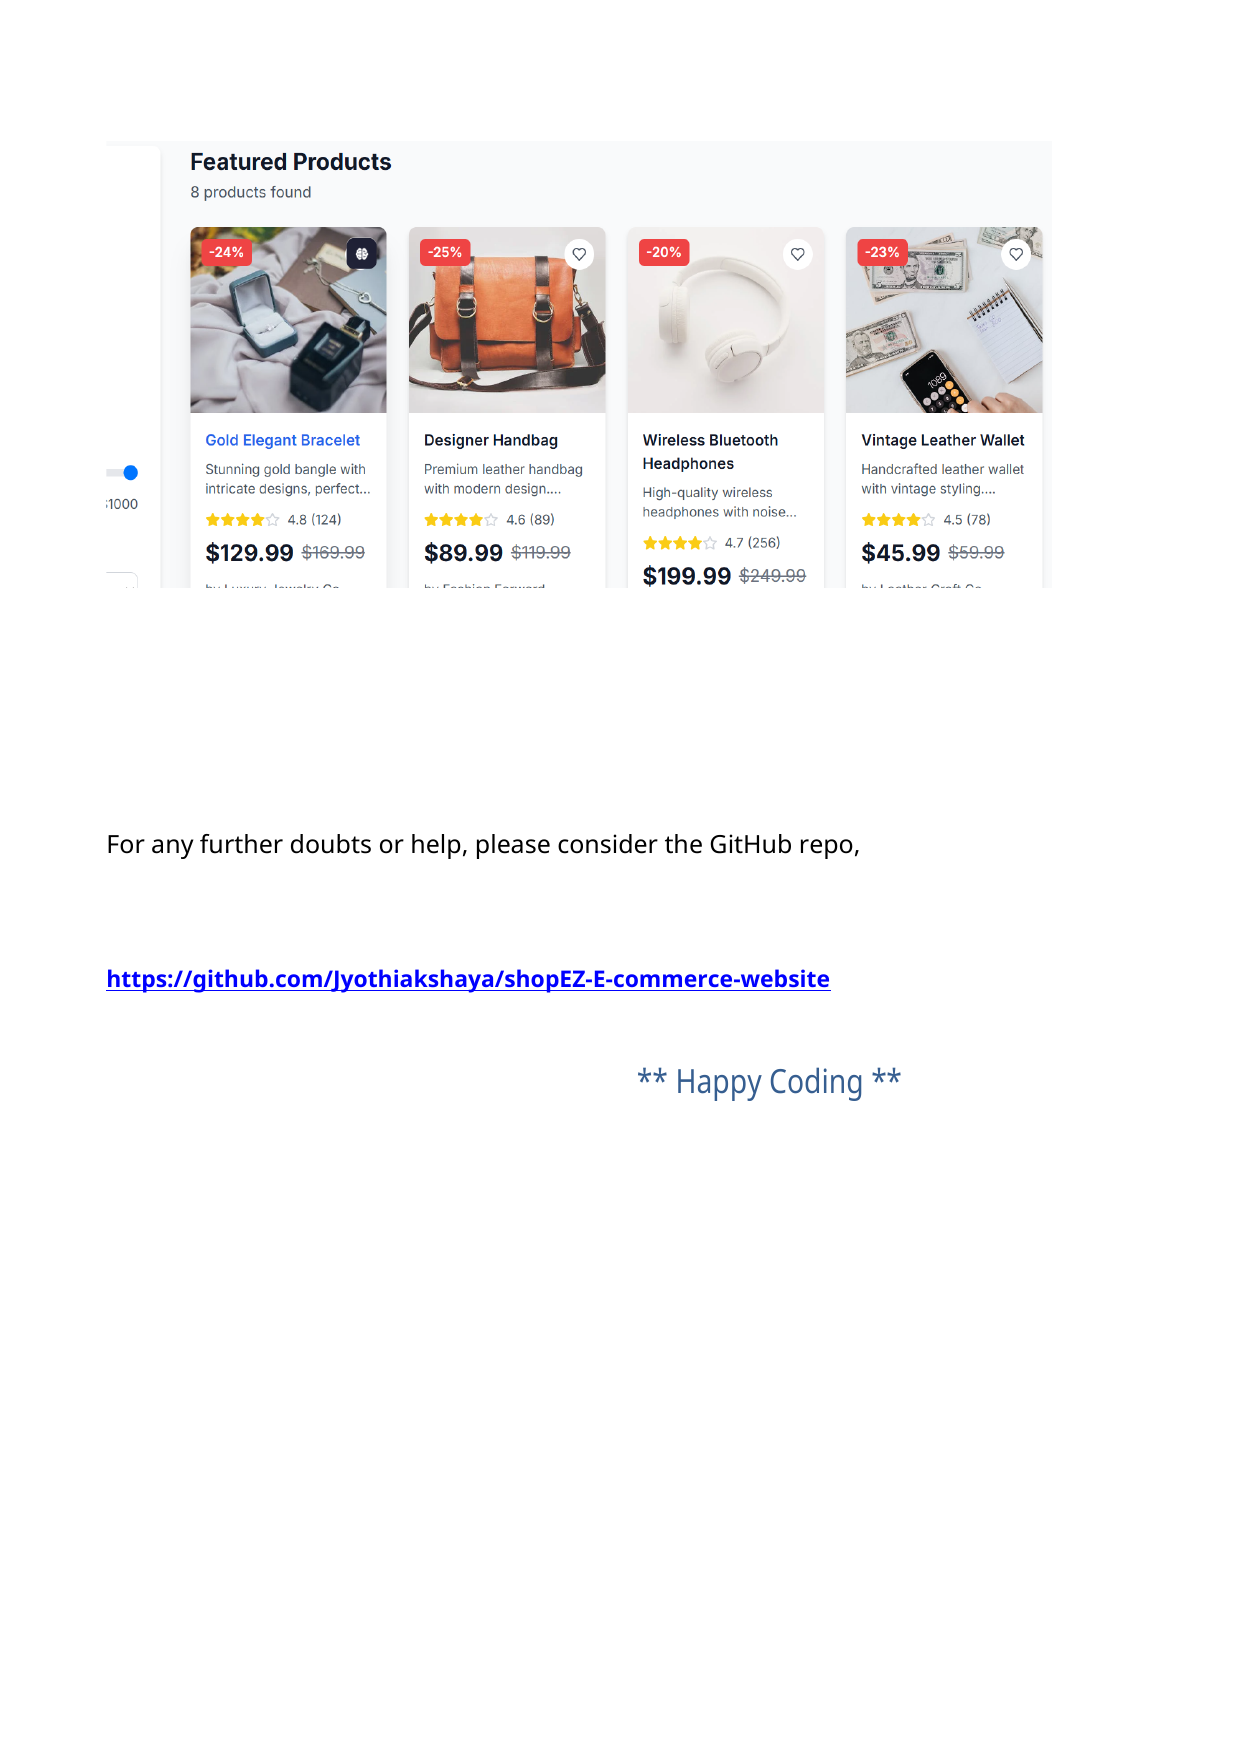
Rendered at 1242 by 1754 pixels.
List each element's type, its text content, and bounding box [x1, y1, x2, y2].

text https://github.com/Jyothiakshaya/shopEZ-E-commerce-website [106, 963, 1227, 995]
text ** Happy Coding ** [103, 1057, 1221, 1103]
text For any further doubts or help, please consider the GitHub repo, [106, 827, 1227, 861]
picture [106, 141, 1052, 588]
